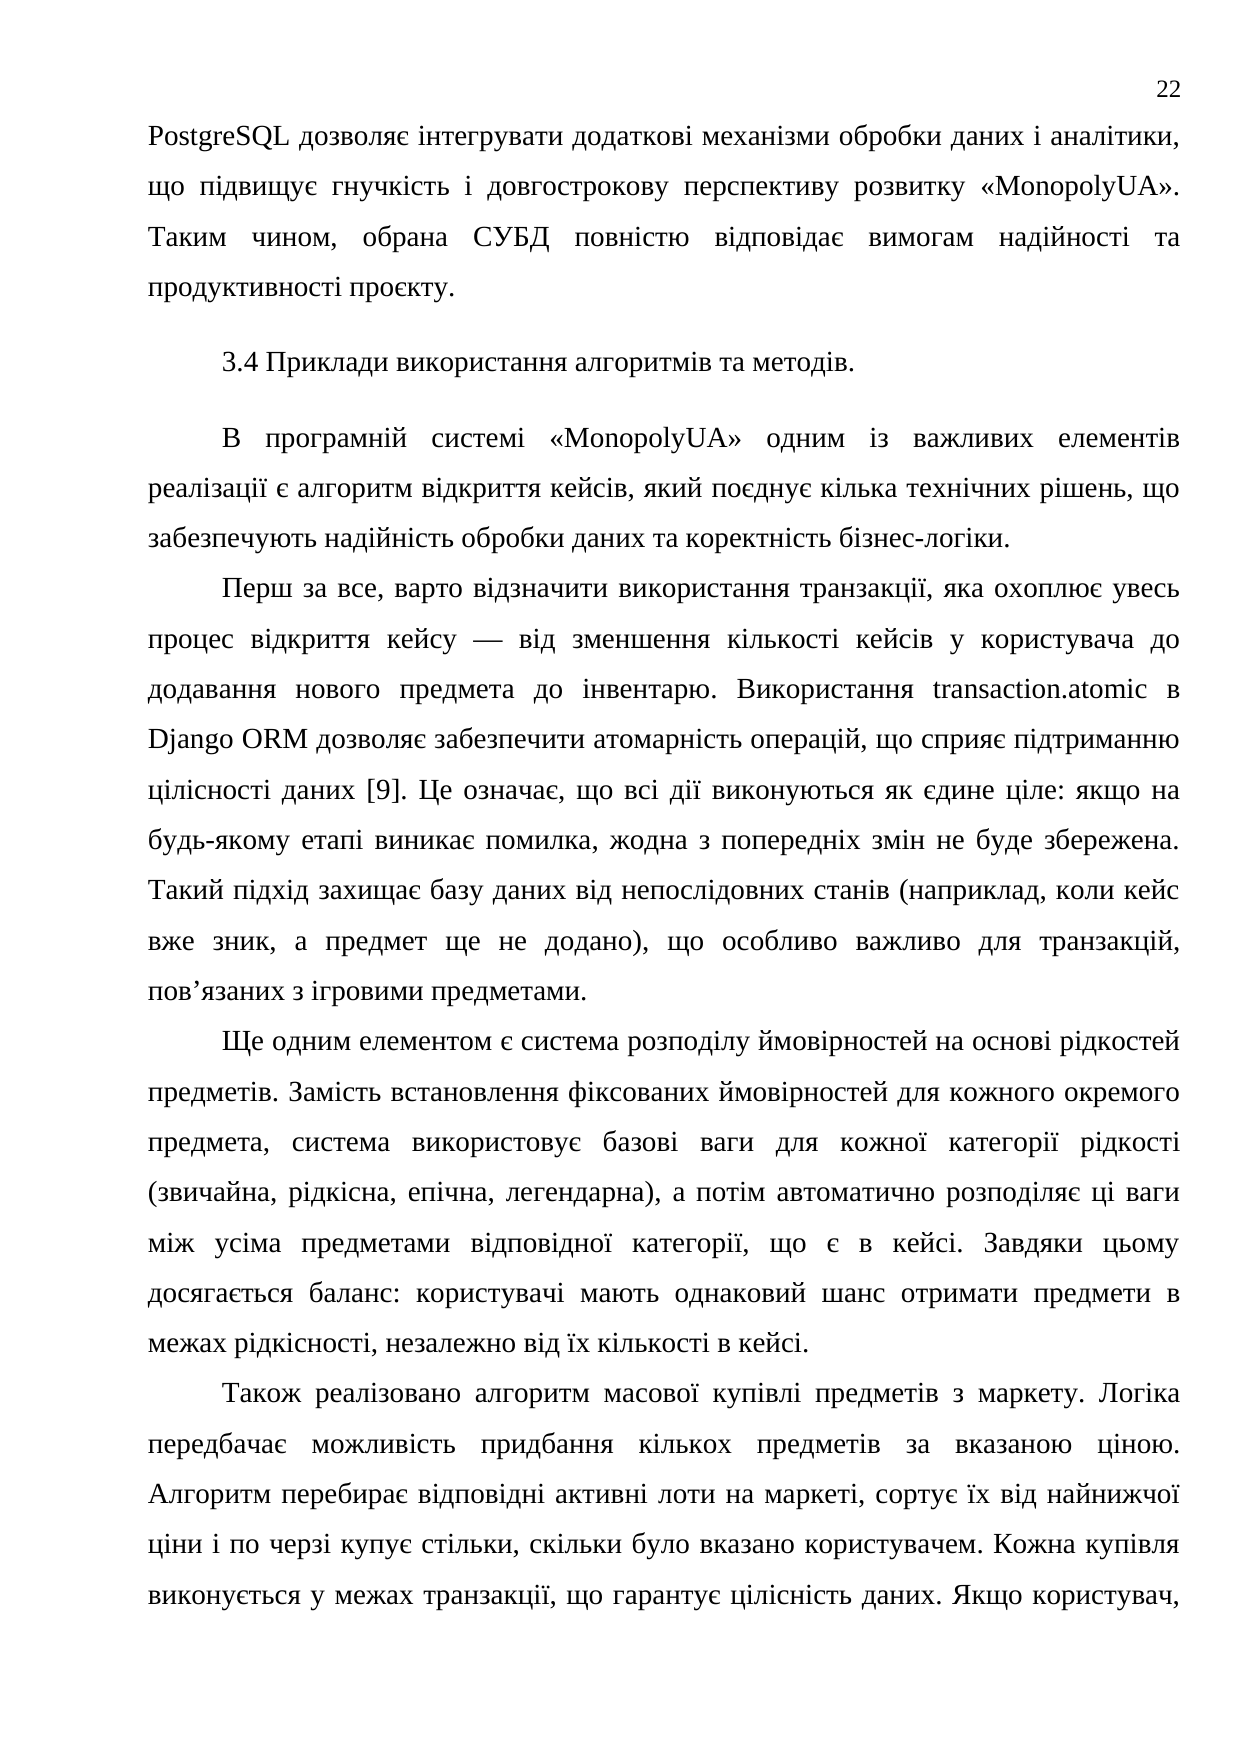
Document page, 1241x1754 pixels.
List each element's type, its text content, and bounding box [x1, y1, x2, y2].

text Перш за все, варто відзначити використання транзакції, яка охоплює увесь процес відкриття кейсу — від зменшення кількості кейсів у користувача до додавання нового предмета до інвентарю. Використання transaction.atomic в Django ORM дозволяє забезпечити атомарність операцій, що сприяє підтриманню цілісності даних [9]. Це означає, що всі дії виконуються як єдине ціле: якщо на будь-якому етапі виникає помилка, жодна з попередніх змін не буде збережена. Такий підхід захищає базу даних від непослідовних станів (наприклад, коли кейс вже зник, а предмет ще не додано), що особливо важливо для транзакцій, пов’язаних з ігровими предметами. [148, 571, 1181, 1007]
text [148, 118, 1181, 303]
text Ще одним елементом є система розподілу ймовірностей на основі рідкостей предметів. Замість встановлення фіксованих ймовірностей для кожного окремого предмета, система використовує базові ваги для кожної категорії рідкості (звичайна, рідкісна, епічна, легендарна), а потім автоматично розподіляє ці ваги між усіма предметами відповідної категорії, що є в кейсі. Завдяки цьому досягається баланс: користувачі мають однаковий шанс отримати предмети в межах рідкісності, незалежно від їх кількості в кейсі. [148, 1023, 1181, 1359]
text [148, 1376, 1181, 1610]
subtitle 3.4 Приклади використання алгоритмів та методів. [148, 344, 1181, 378]
text В програмній системі «MonopolyUA» одним із важливих елементів реалізації є алгоритм відкриття кейсів, який поєднує кілька технічних рішень, що забезпечують надійність обробки даних та коректність бізнес-логіки. [148, 420, 1181, 554]
